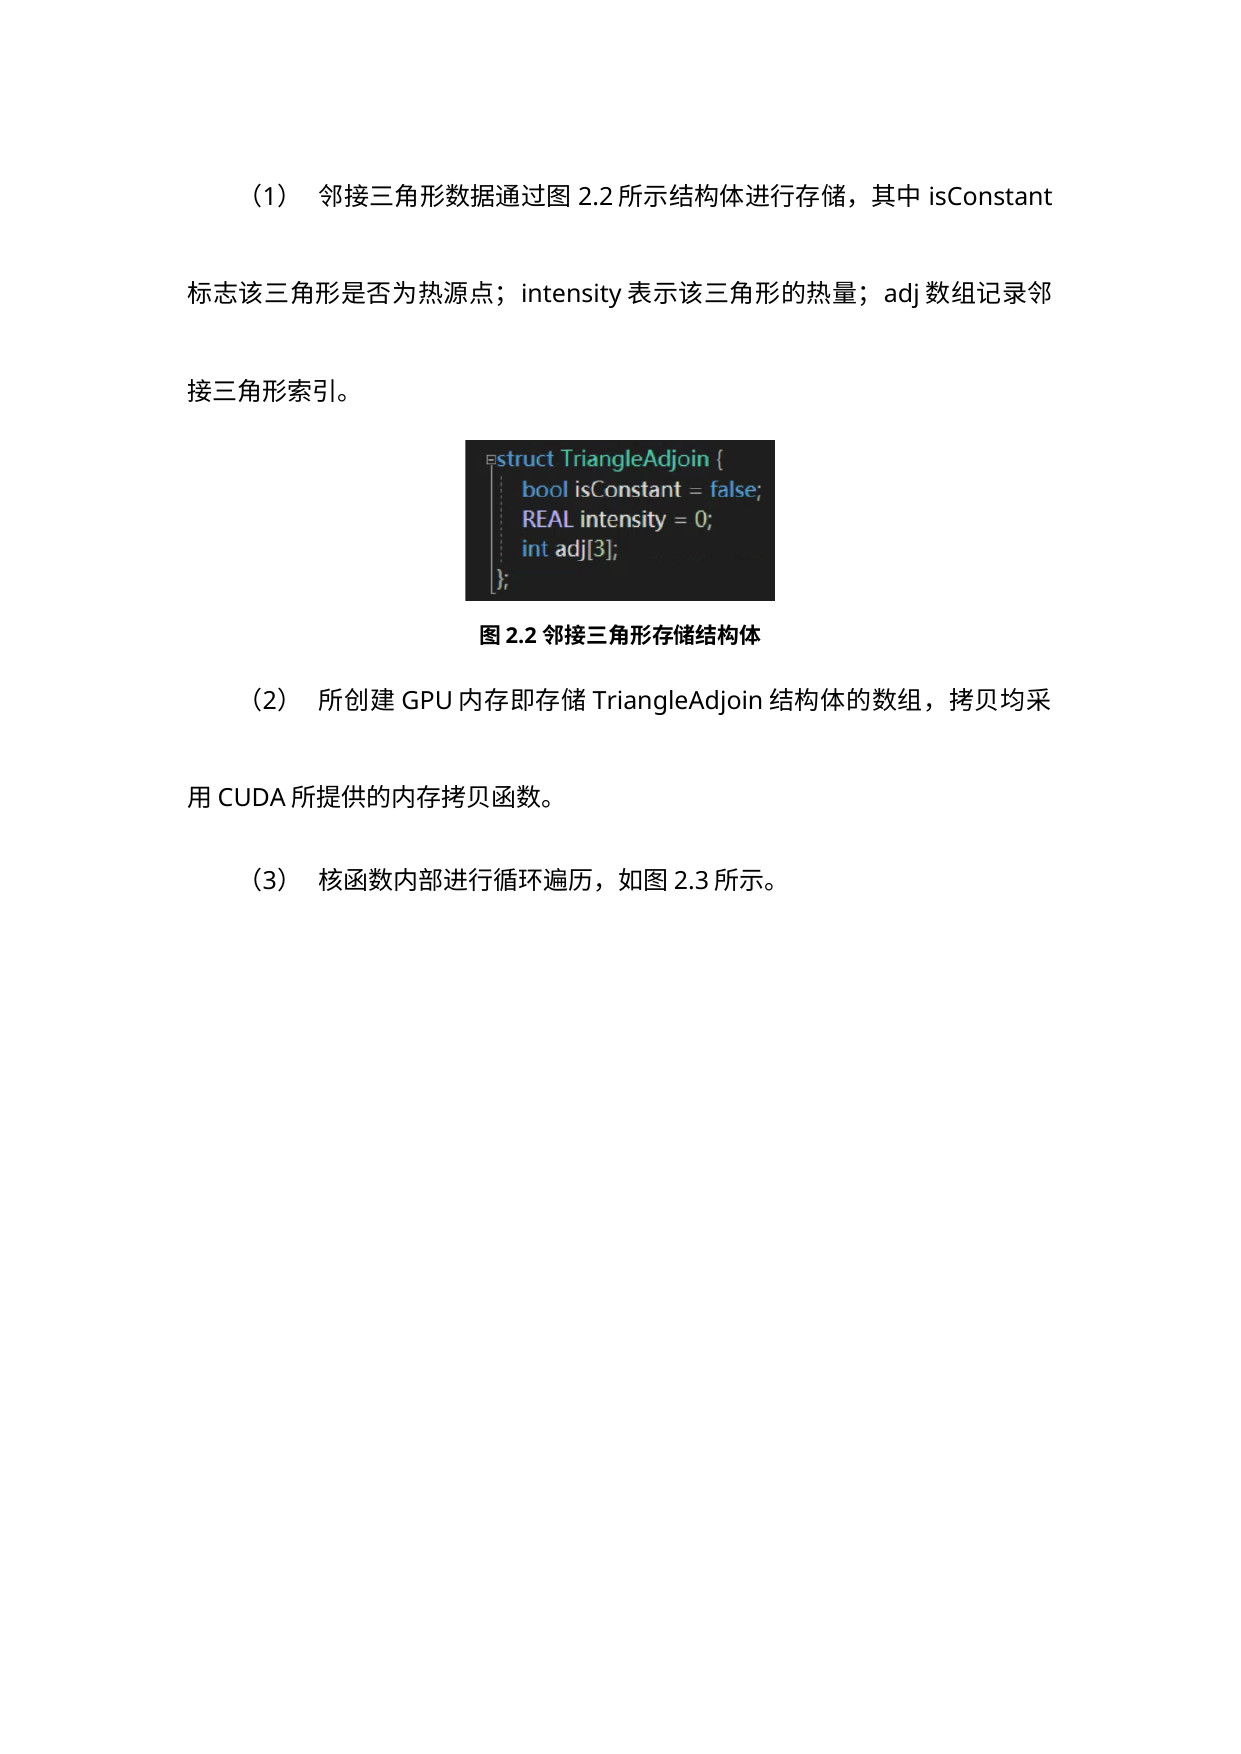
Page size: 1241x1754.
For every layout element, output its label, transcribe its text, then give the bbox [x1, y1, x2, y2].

text 图2.2 邻接三角形存储结构体 [187, 617, 1053, 650]
picture [465, 440, 775, 601]
list 邻接三角形数据通过图2.2所示结构体进行存储，其中isConstant标志该三角形是否为热源点；intensity表示该三角形的热量；adj数组记录邻接三角形索引。 [187, 162, 1053, 422]
list 核函数内部进行循环遍历，如图2.3所示。 [187, 846, 1053, 911]
list 所创建GPU内存即存储TriangleAdjoin结构体的数组，拷贝均采用CUDA所提供的内存拷贝函数。 [187, 666, 1053, 828]
